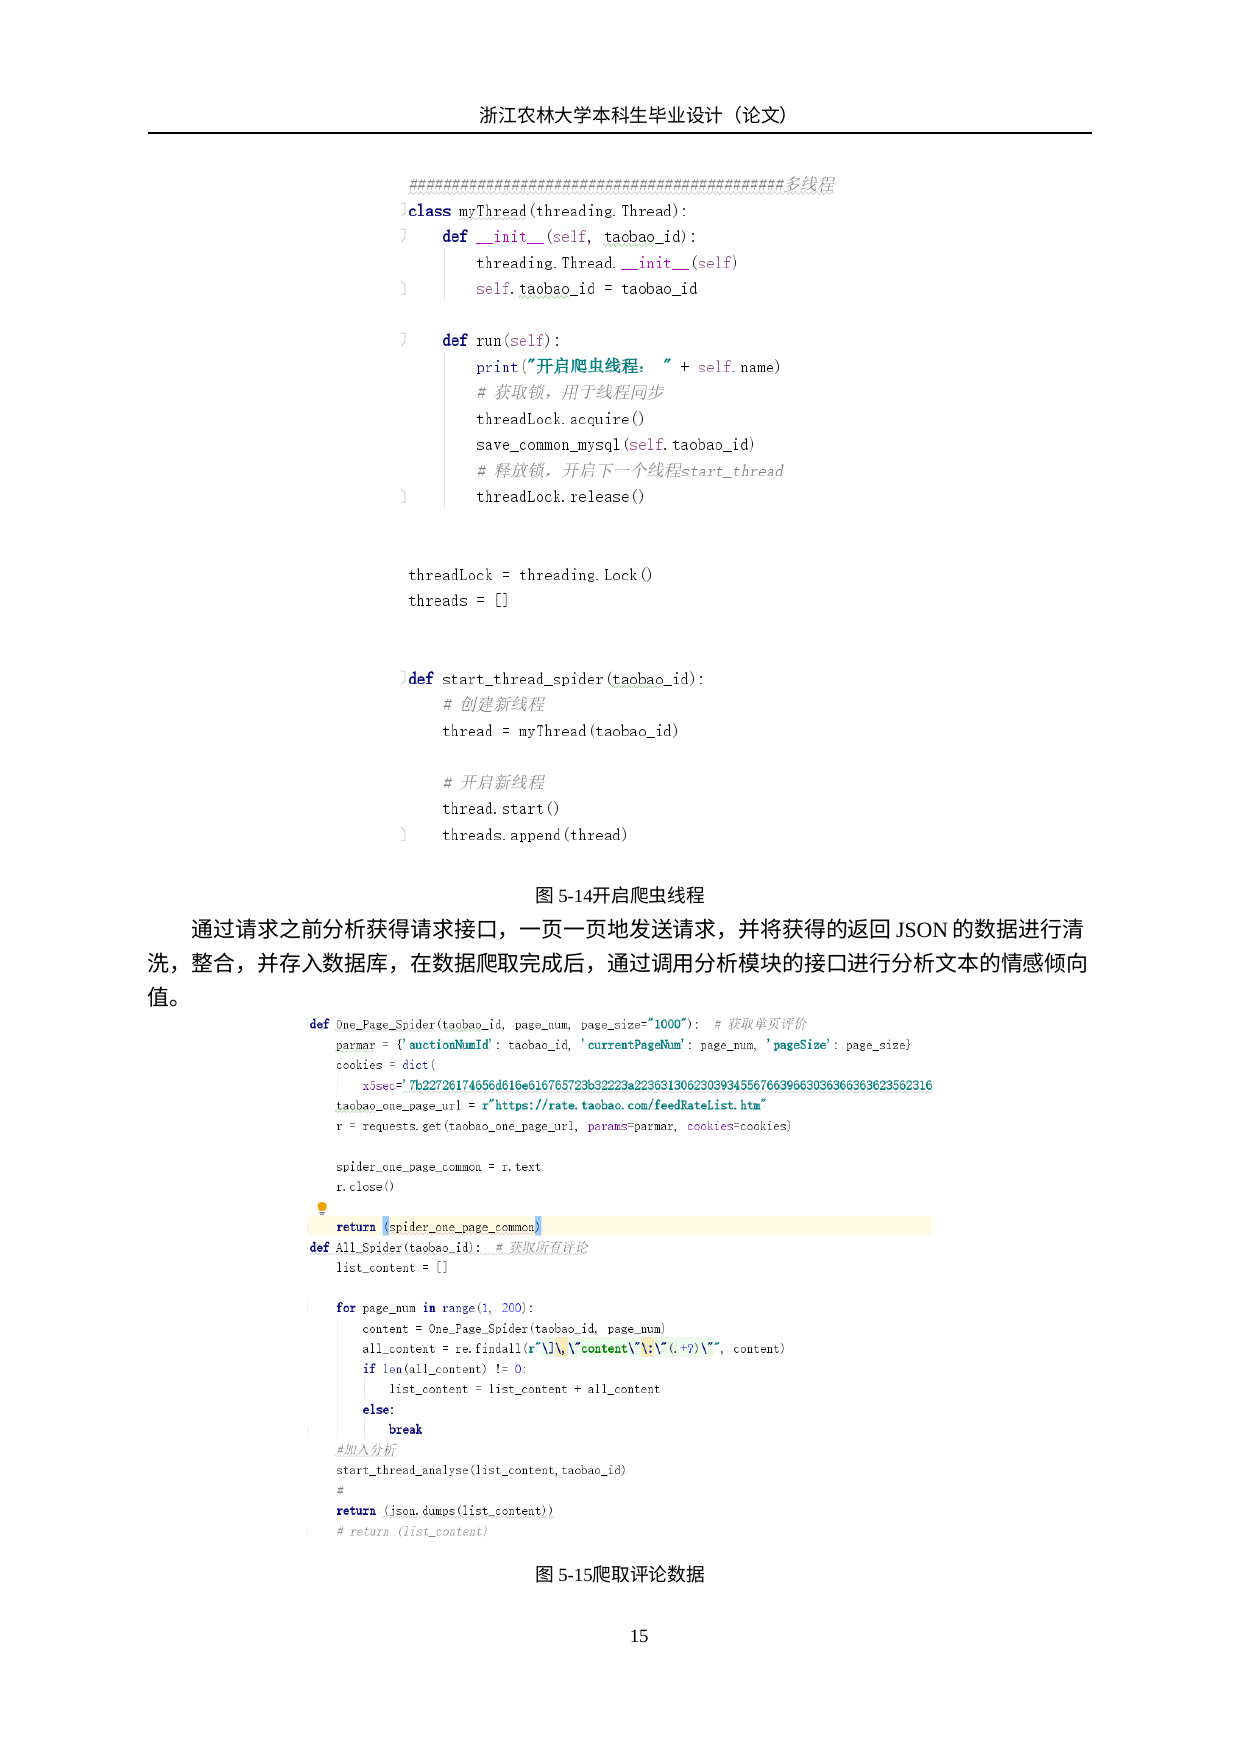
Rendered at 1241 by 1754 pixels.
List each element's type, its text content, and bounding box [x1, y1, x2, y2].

picture [400, 163, 840, 857]
text 通过请求之前分析获得请求接口，一页一页地发送请求，并将获得的返回JSON的数据进行清洗，整合，并存入数据库，在数据爬取完成后，通过调用分析模块的接口进行分析文本的情感倾向值。 [148, 911, 1092, 1013]
picture [307, 1012, 934, 1552]
